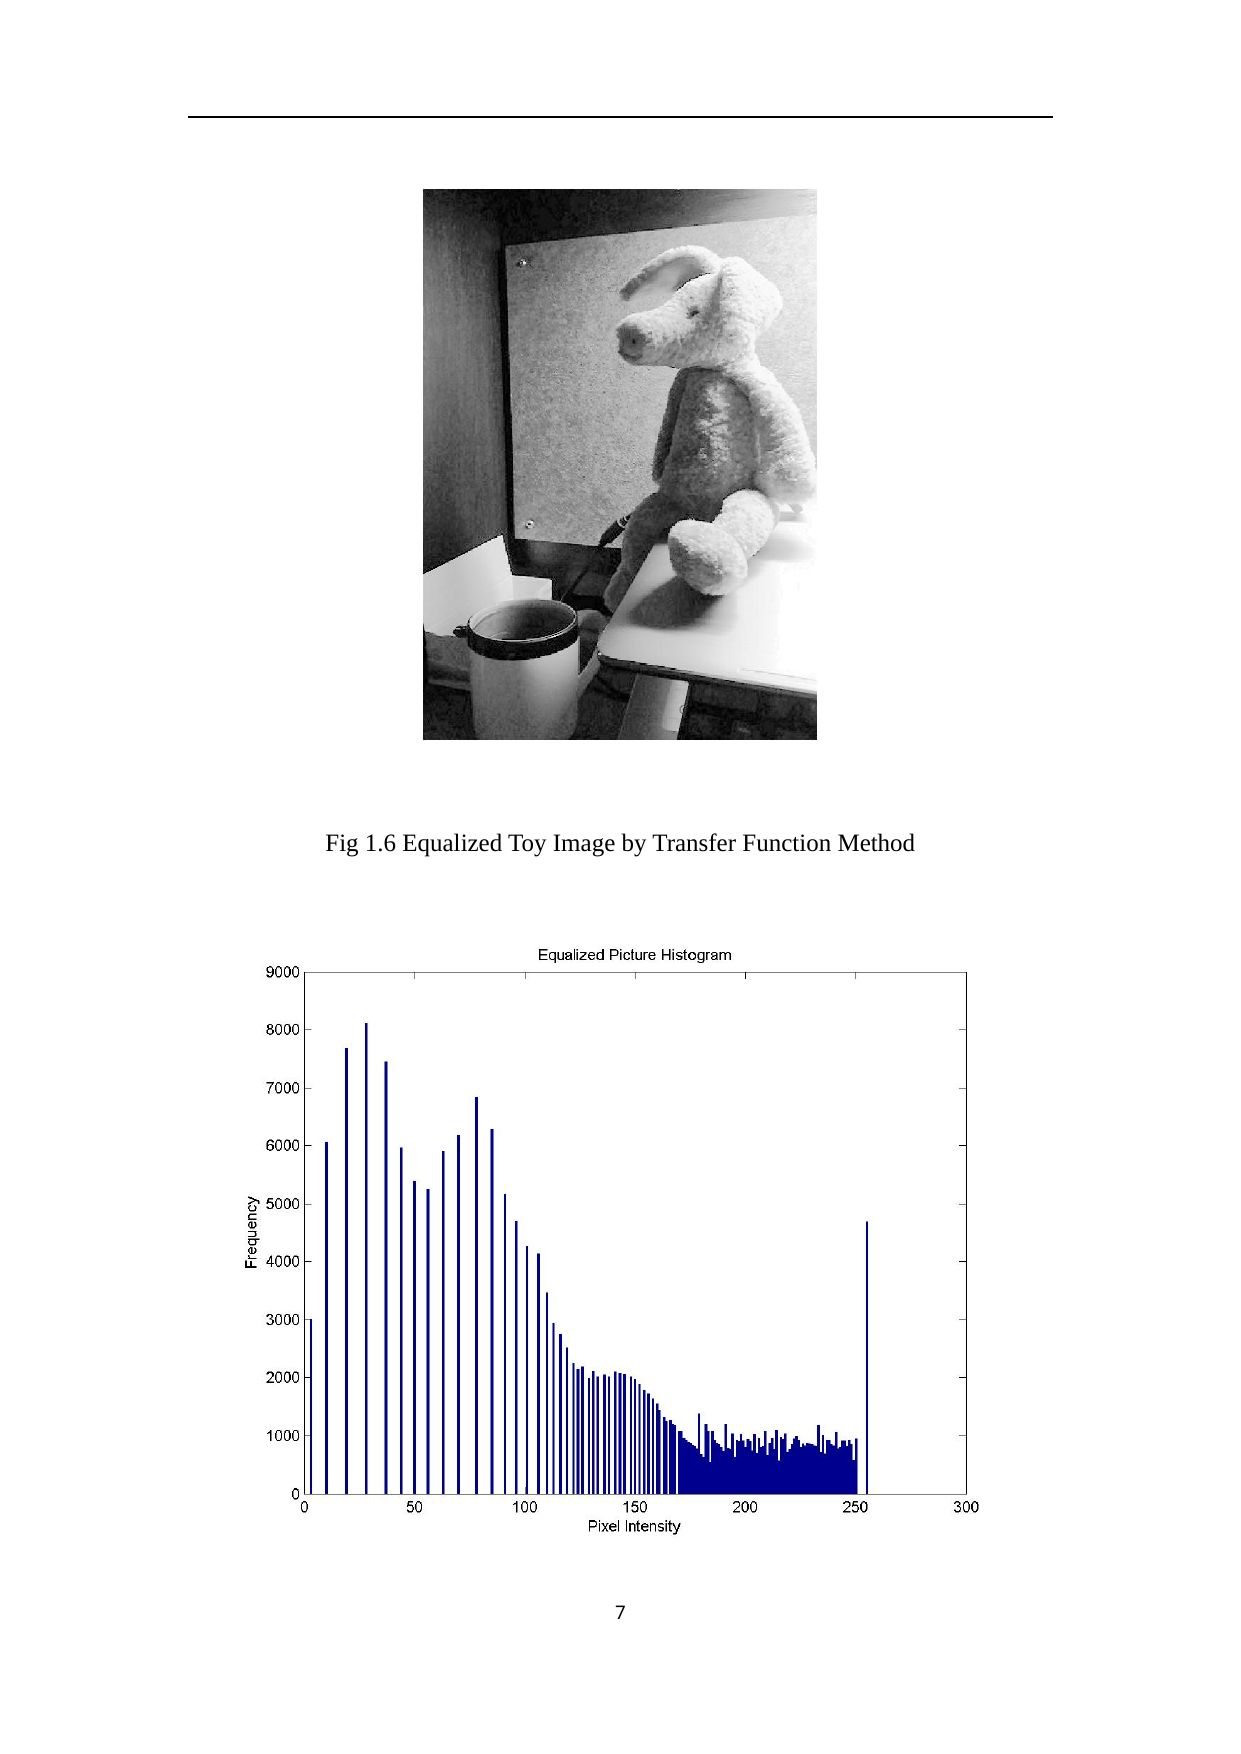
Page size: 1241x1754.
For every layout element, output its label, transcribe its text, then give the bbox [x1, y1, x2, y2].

text Fig 1.6 Equalized Toy Image by Transfer Function Method [187, 826, 1053, 858]
picture [193, 923, 1047, 1564]
picture [196, 159, 1044, 795]
